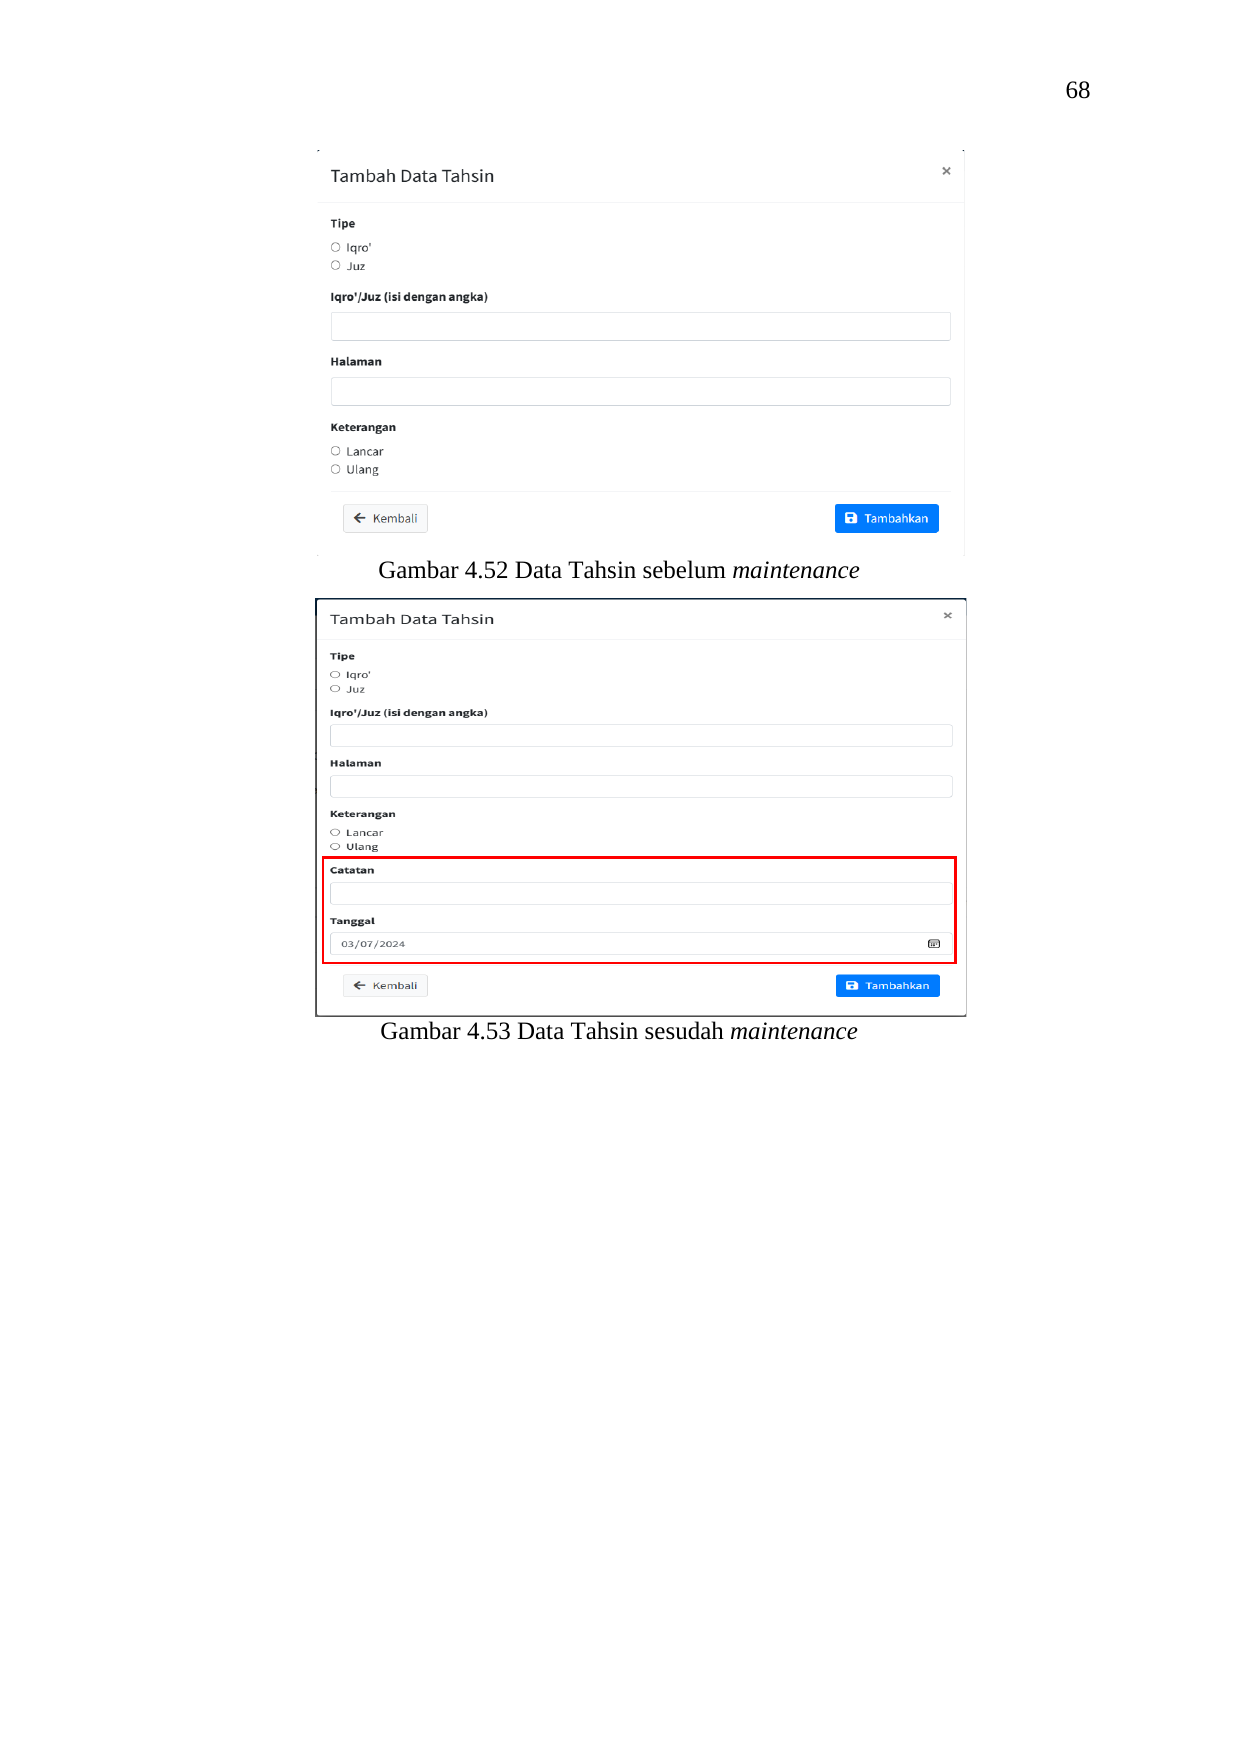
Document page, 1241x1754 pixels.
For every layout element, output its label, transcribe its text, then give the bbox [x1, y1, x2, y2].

text Gambar 4.53 Data Tahsin sesudah maintenance [150, 1016, 1090, 1045]
picture [315, 598, 967, 1017]
text Gambar 4.52 Data Tahsin sebelum maintenance [150, 555, 1090, 584]
picture [317, 150, 965, 556]
